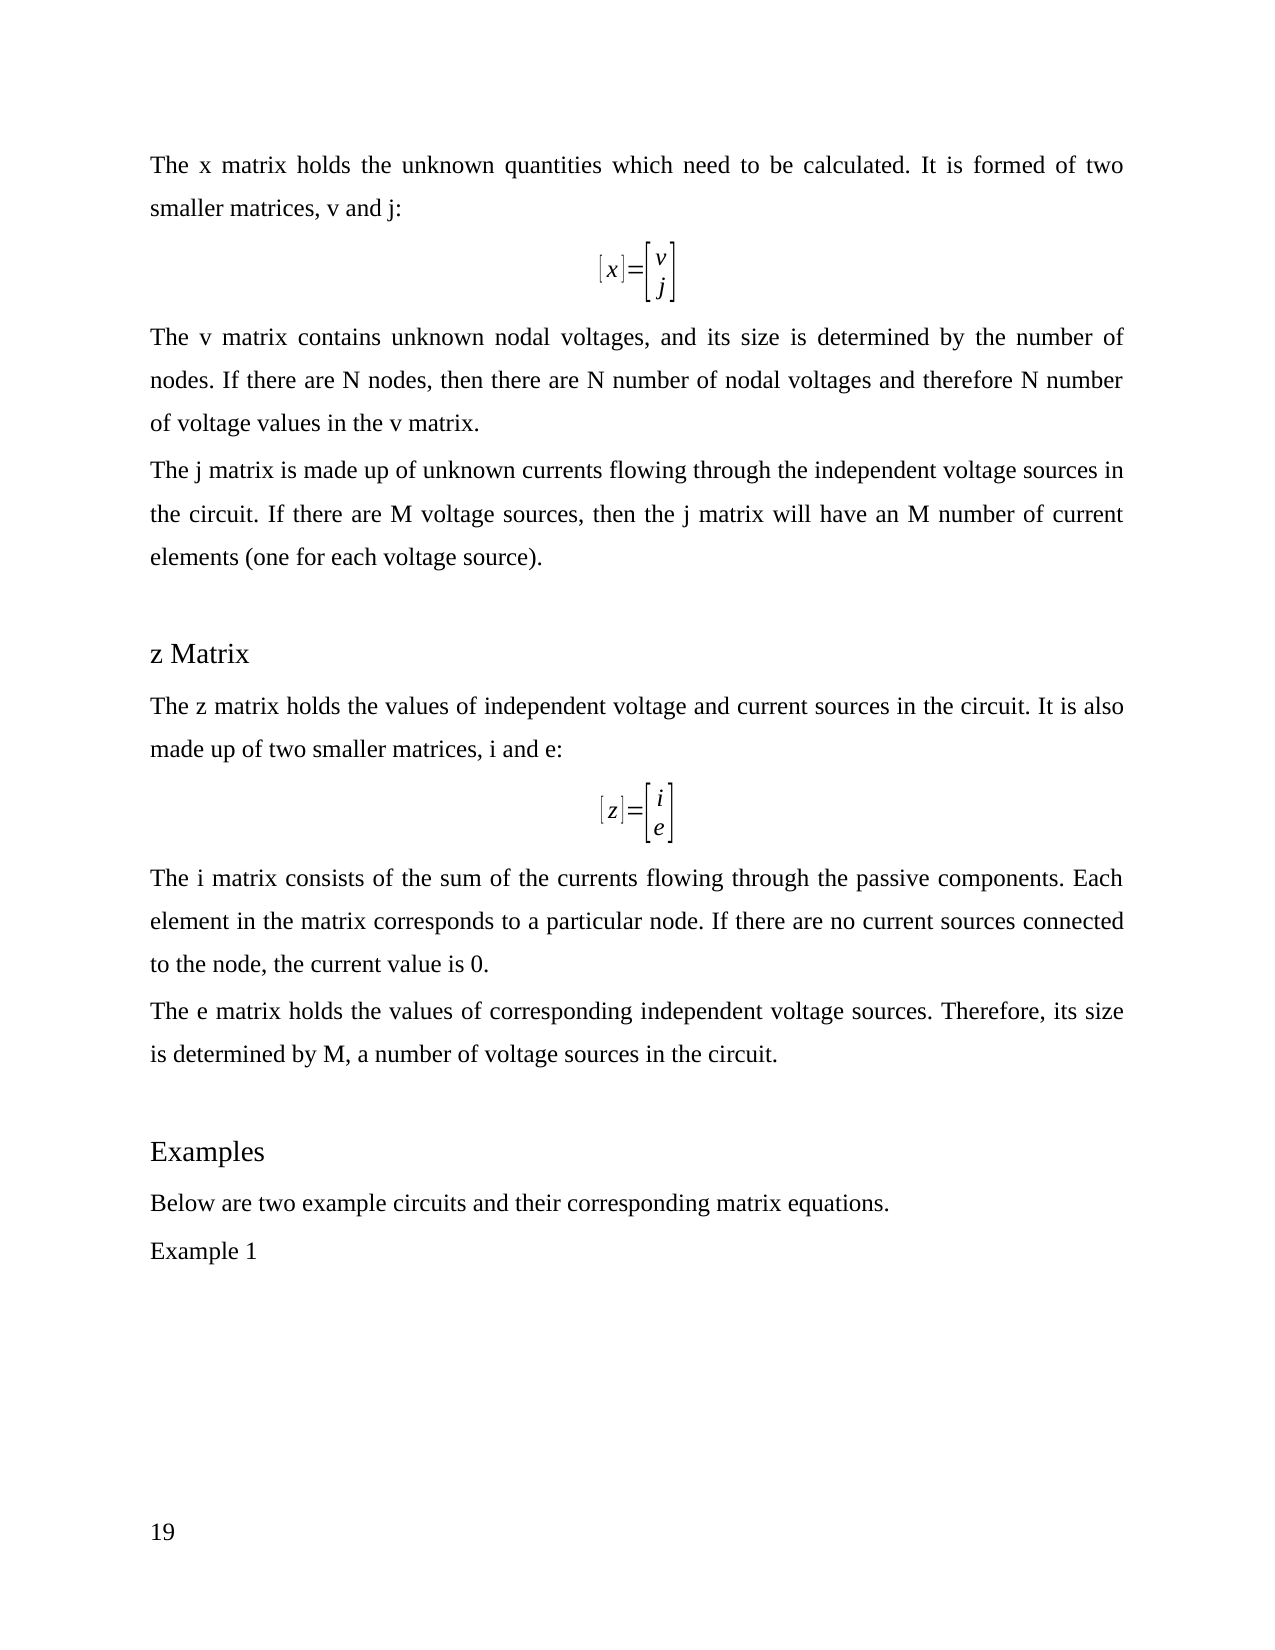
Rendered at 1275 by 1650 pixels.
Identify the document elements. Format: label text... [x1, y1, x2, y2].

text The e matrix holds the values of corresponding independent voltage sources. Therefore, its size is determined by M, a number of voltage sources in the circuit. [150, 996, 1125, 1068]
subtitle z Matrix [150, 636, 1125, 670]
text Example 1 [150, 1236, 1125, 1264]
text The v matrix contains unknown nodal voltages, and its size is determined by the number of nodes. If there are N nodes, then there are N number of nodal voltages and therefore N number of voltage values in the v matrix. [150, 322, 1125, 437]
subtitle Examples [150, 1134, 1125, 1168]
text The z matrix holds the values of independent voltage and current sources in the circuit. It is also made up of two smaller matrices, i and e: [150, 691, 1125, 763]
text The x matrix holds the unknown quantities which need to be calculated. It is formed of two smaller matrices, v and j: [150, 150, 1125, 222]
text Below are two example circuits and their corresponding matrix equations. [150, 1188, 1125, 1217]
text The j matrix is made up of unknown currents flowing through the independent voltage sources in the circuit. If there are M voltage sources, then the j matrix will have an M number of current elements (one for each voltage source). [150, 456, 1125, 571]
text The i matrix consists of the sum of the currents flowing through the passive components. Each element in the matrix corresponds to a particular node. If there are no current sources connected to the node, the current value is 0. [150, 863, 1125, 978]
